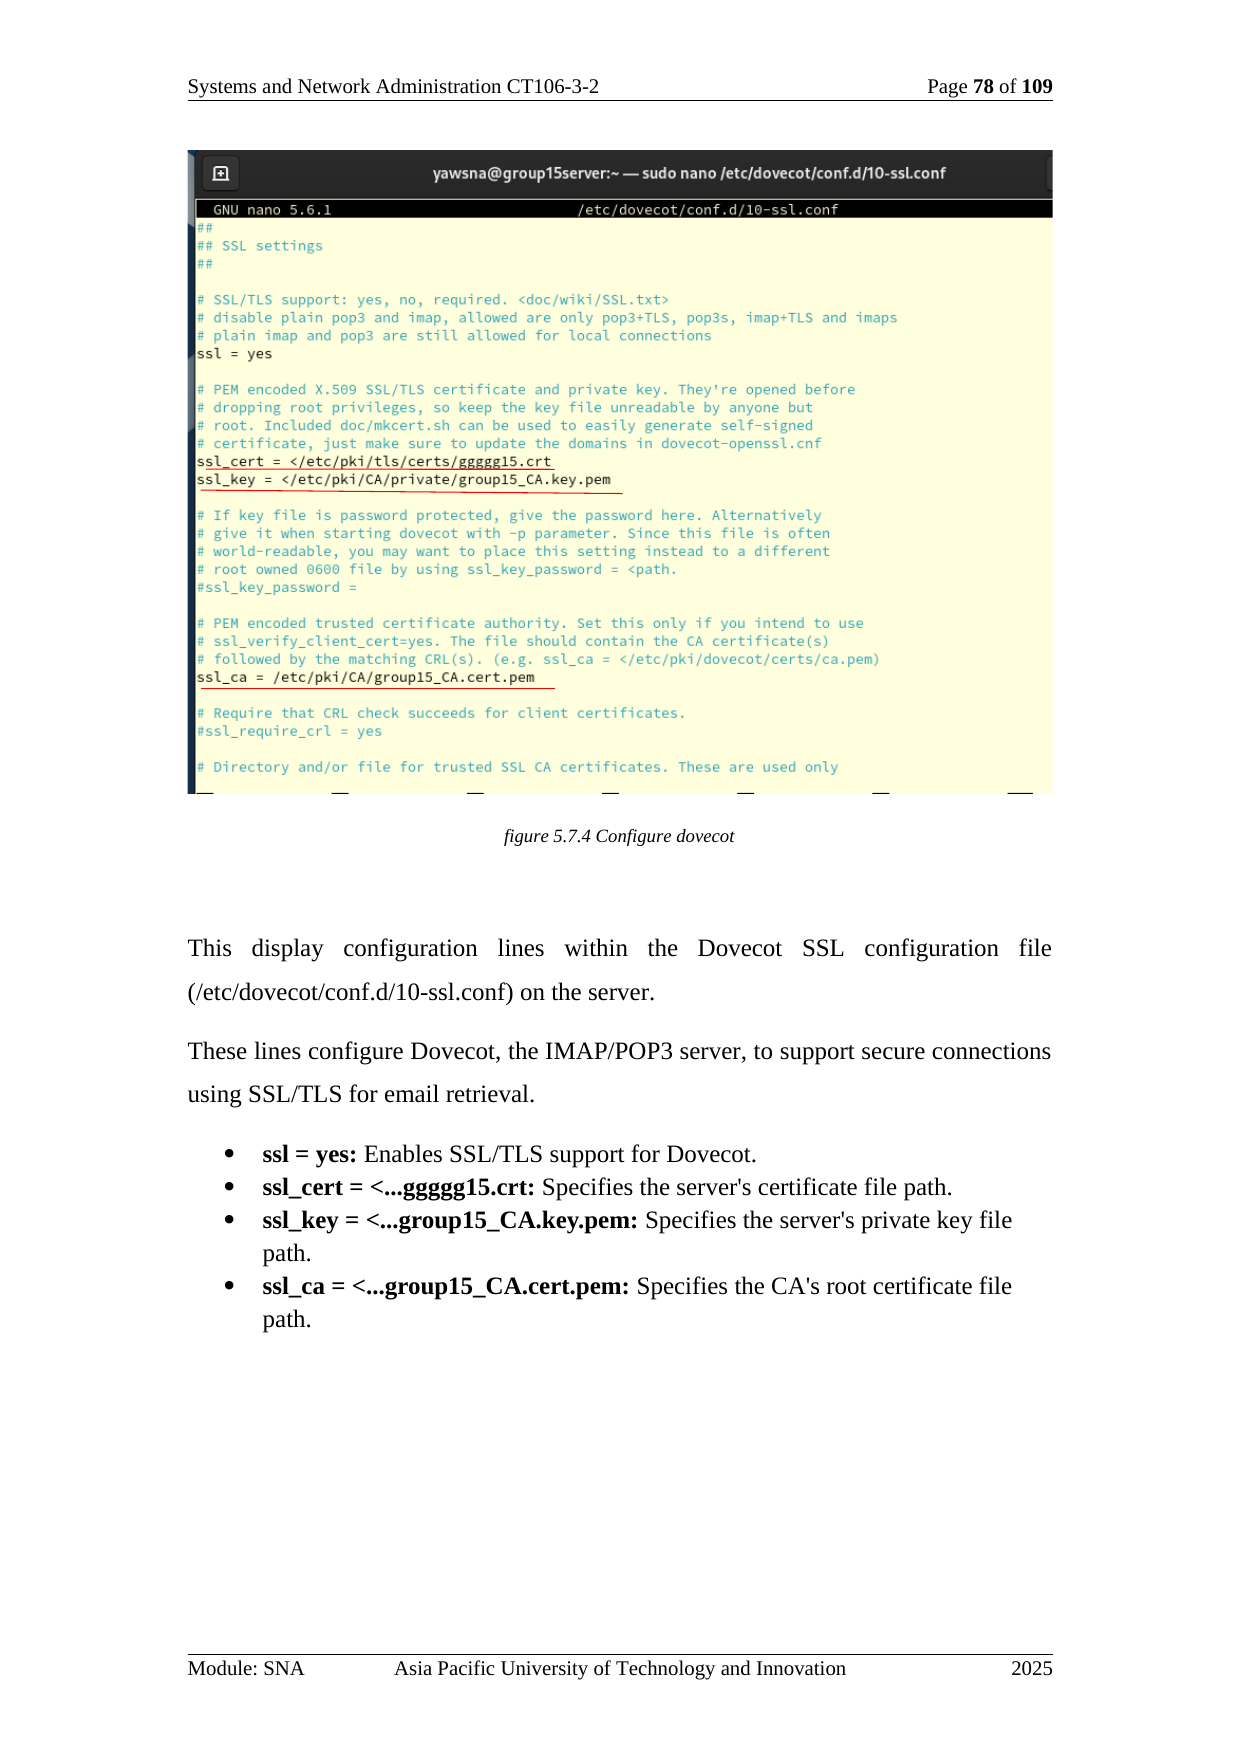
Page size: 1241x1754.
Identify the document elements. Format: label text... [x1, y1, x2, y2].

text figure 5.7.4 Configure dovecot [187, 825, 1053, 846]
list ssl_cert = <...ggggg15.crt: Specifies the server's certificate file path. [225, 1172, 1053, 1201]
list ssl_key = <...group15_CA.key.pem: Specifies the server's private key file path. [225, 1205, 1053, 1267]
text These lines configure Dovecot, the IMAP/POP3 server, to support secure connections using SSL/TLS for email retrieval. [187, 1036, 1053, 1108]
picture [187, 150, 1053, 794]
list ssl = yes: Enables SSL/TLS support for Dovecot. [225, 1139, 1053, 1168]
text This display configuration lines within the Dovecot SSL configuration file (/etc/dovecot/conf.d/10-ssl.conf) on the server. [187, 933, 1053, 1005]
list ssl_ca = <...group15_CA.cert.pem: Specifies the CA's root certificate file path. [225, 1271, 1053, 1333]
